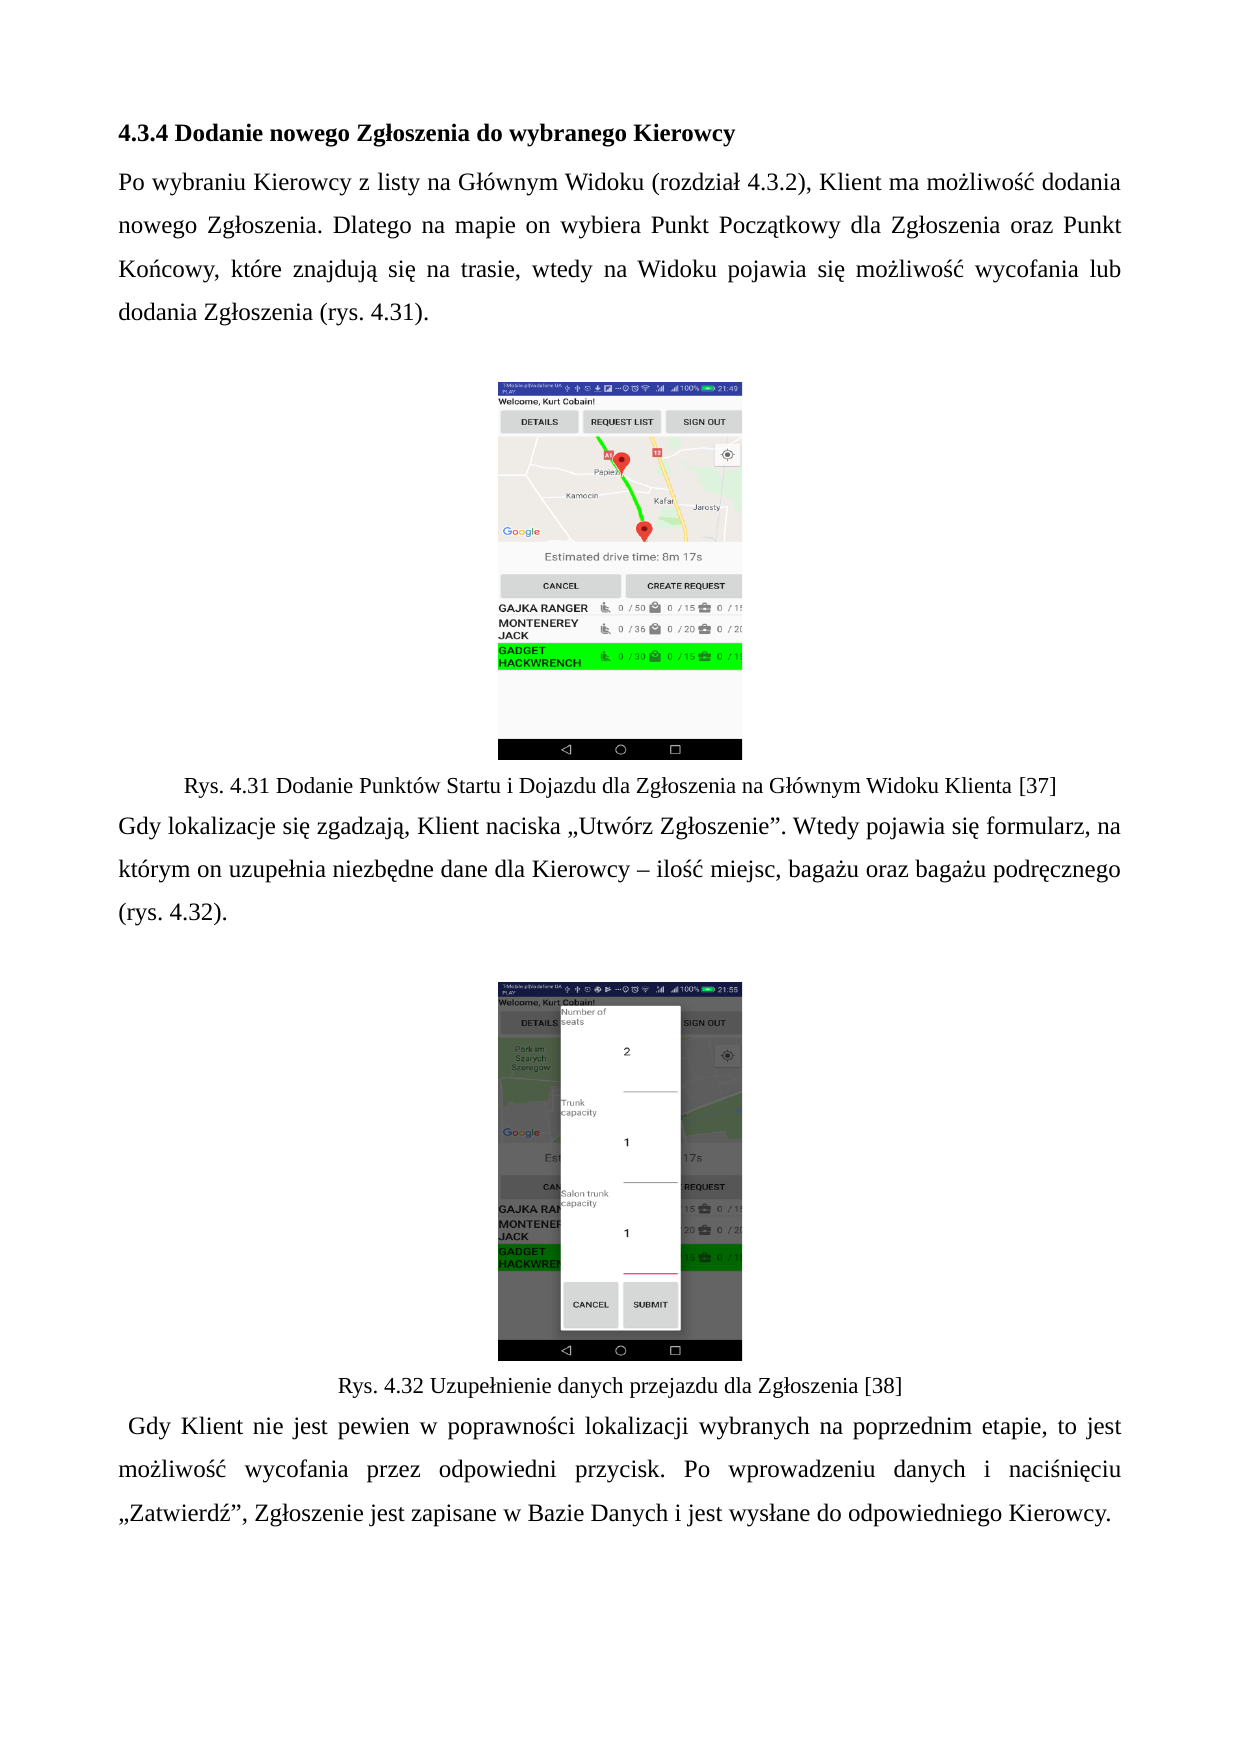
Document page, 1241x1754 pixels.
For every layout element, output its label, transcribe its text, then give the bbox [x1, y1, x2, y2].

text Gdy Klient nie jest pewien w poprawności lokalizacji wybranych na poprzednim etapie, to jest możliwość wycofania przez odpowiedni przycisk. Po wprowadzeniu danych i naciśnięciu „Zatwierdź”, Zgłoszenie jest zapisane w Bazie Danych i jest wysłane do odpowiedniego Kierowcy. [118, 1411, 1122, 1526]
text Rys. 4.32 Uzupełnienie danych przejazdu dla Zgłoszenia [38] [118, 1373, 1122, 1399]
picture [498, 982, 743, 1361]
text Po wybraniu Kierowcy z listy na Głównym Widoku (rozdział 4.3.2), Klient ma możliwość dodania nowego Zgłoszenia. Dlatego na mapie on wybiera Punkt Początkowy dla Zgłoszenia oraz Punkt Końcowy, które znajdują się na trasie, wtedy na Widoku pojawia się możliwość wycofania lub dodania Zgłoszenia (rys. 4.31). [118, 167, 1122, 326]
picture [498, 382, 743, 760]
text Gdy lokalizacje się zgadzają, Klient naciska „Utwórz Zgłoszenie”. Wtedy pojawia się formularz, na którym on uzupełnia niezbędne dane dla Kierowcy – ilość miejsc, bagażu oraz bagażu podręcznego (rys. 4.32). [118, 811, 1122, 926]
text 4.3.4 Dodanie nowego Zgłoszenia do wybranego Kierowcy [118, 118, 1122, 147]
text Rys. 4.31 Dodanie Punktów Startu i Dojazdu dla Zgłoszenia na Głównym Widoku Klienta [37] [118, 772, 1122, 798]
